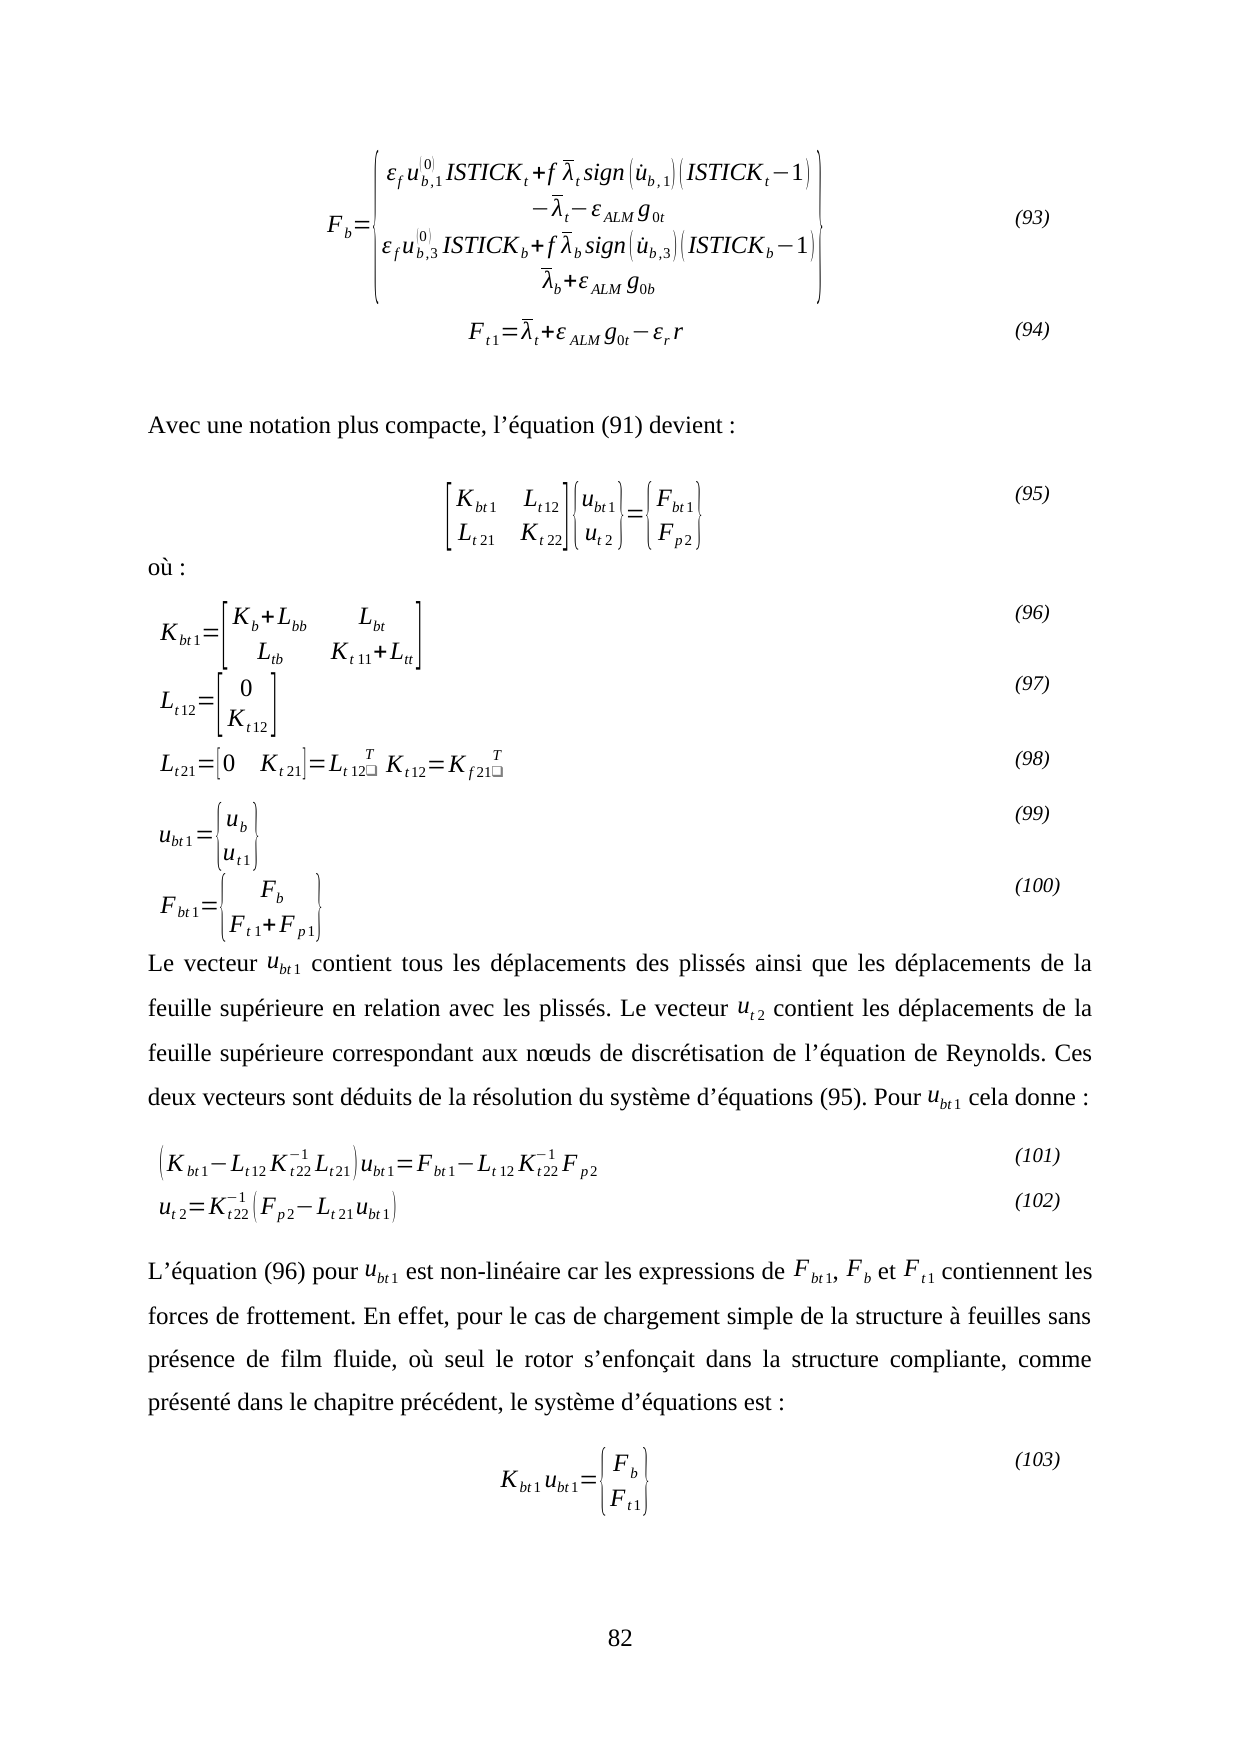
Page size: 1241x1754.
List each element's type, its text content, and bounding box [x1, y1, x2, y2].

table_cell (93) [1004, 148, 1092, 317]
table_cell (94) [1004, 318, 1092, 362]
table_header [148, 1447, 1003, 1518]
table_cell (102) [1004, 1188, 1092, 1233]
table_cell [148, 801, 1003, 873]
text L’équation (96) pour est non-linéaire car les expressions de , et contiennent les forces de frottement. En effet, pour le cas de chargement simple de la structure à feuilles sans présence de film fluide, où seul le rotor s’enfonçait dans la structure compliante, comme présenté dans le chapitre précédent, le système d’équations est : [148, 1255, 1093, 1416]
table_header [148, 600, 1003, 671]
table_cell [148, 873, 1003, 946]
table_cell [148, 745, 1003, 801]
text Avec une notation plus compacte, l’équation (91) devient : [148, 410, 1093, 439]
text Le vecteur contient tous les déplacements des plissés ainsi que les déplacements de la feuille supérieure en relation avec les plissés. Le vecteur contient les déplacements de la feuille supérieure correspondant aux nœuds de discrétisation de l’équation de Reynolds. Ces deux vecteurs sont déduits de la résolution du système d’équations (95). Pour cela donne : [148, 946, 1093, 1112]
table_cell [148, 671, 1003, 745]
table_header (95) [1004, 481, 1092, 552]
table_cell (98) [1004, 745, 1092, 801]
table_header (101) [1004, 1144, 1092, 1188]
table_cell (99) [1004, 801, 1092, 873]
table_cell (100) [1004, 873, 1092, 946]
table_cell (97) [1004, 671, 1092, 745]
table_cell [148, 1188, 1003, 1233]
table_cell [148, 318, 1003, 362]
table_cell [148, 148, 1003, 317]
table_header (96) [1004, 600, 1092, 671]
table_header (103) [1004, 1447, 1092, 1518]
table_header [148, 1144, 1003, 1188]
text où : [148, 552, 1093, 581]
table_header [148, 481, 1003, 552]
